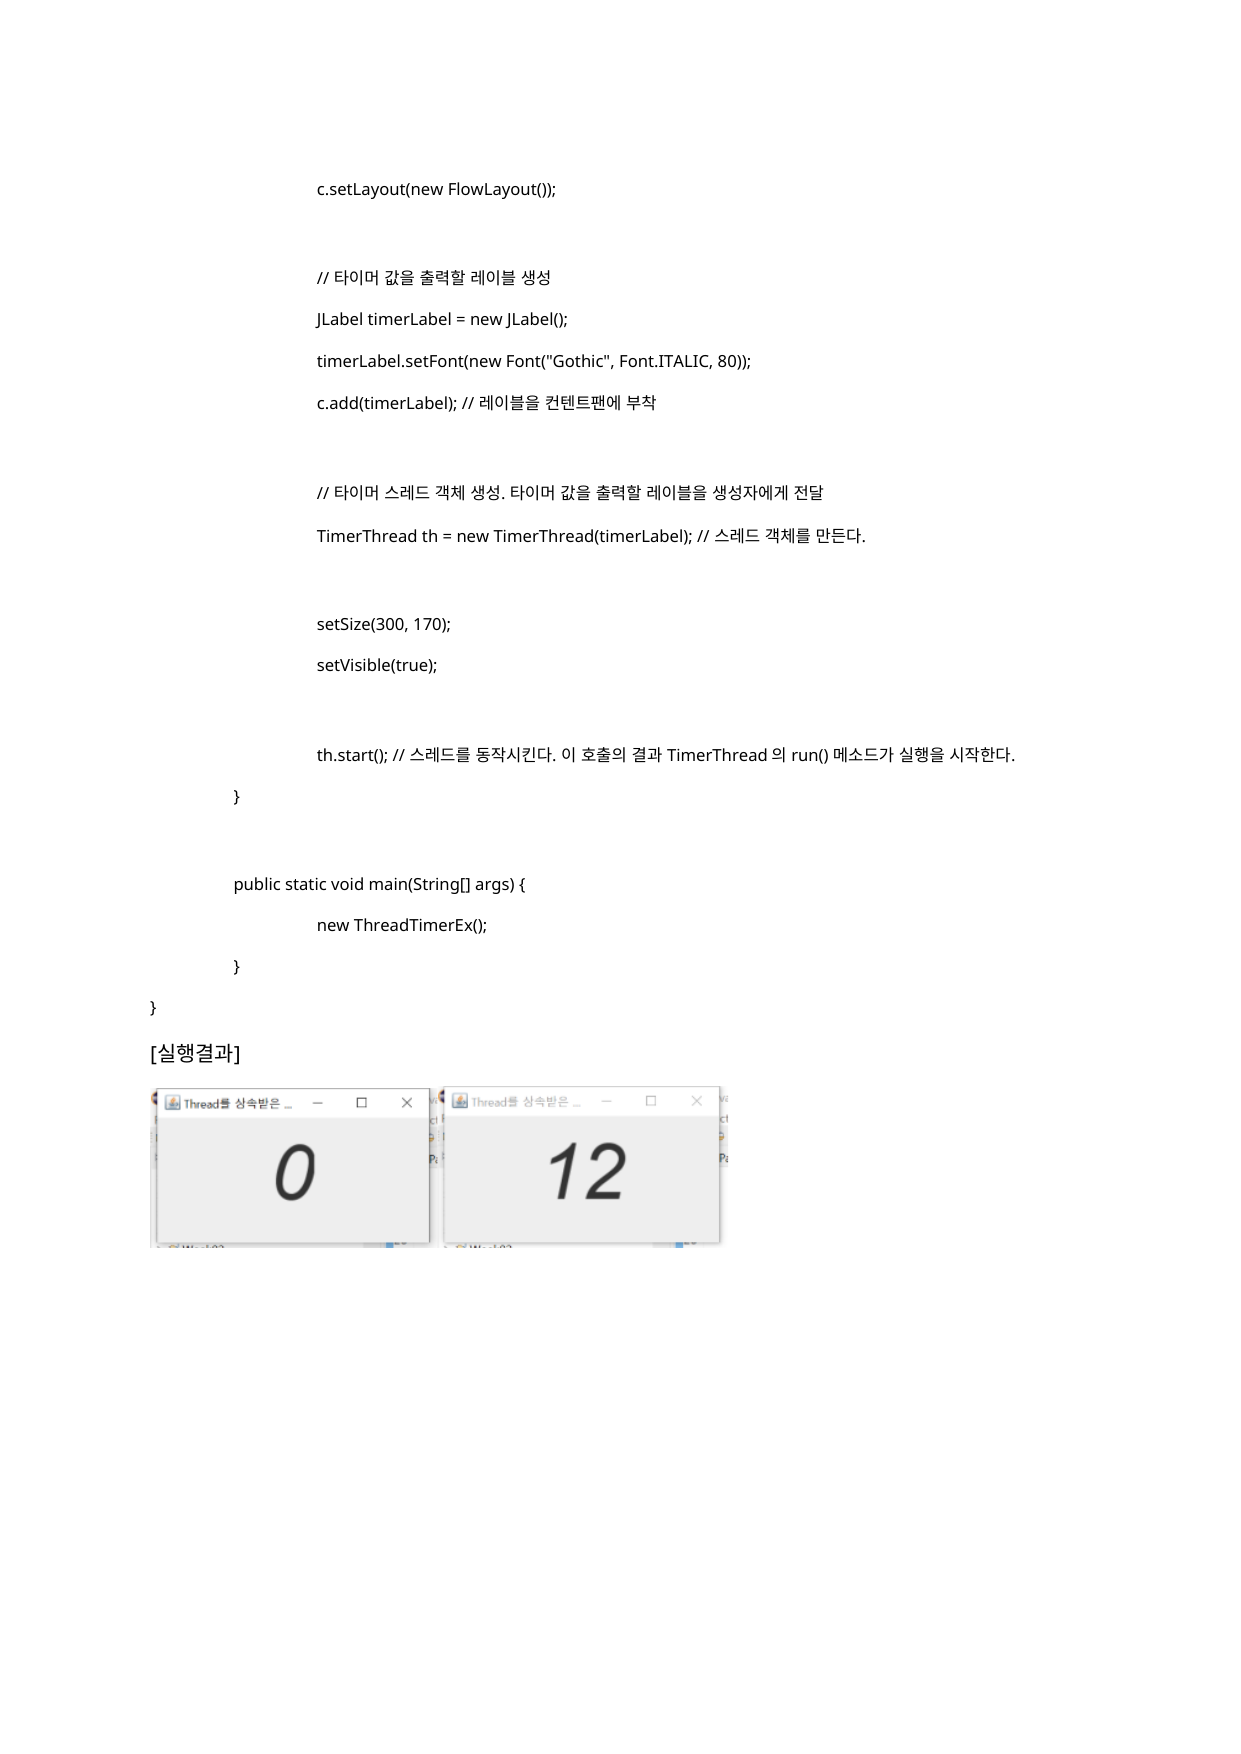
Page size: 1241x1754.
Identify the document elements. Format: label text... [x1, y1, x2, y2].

text [실행결과] [150, 1037, 1090, 1067]
text } [150, 996, 1090, 1019]
text // 타이머 스레드 객체 생성. 타이머 값을 출력할 레이블을 생성자에게 전달 [150, 480, 1090, 504]
text setVisible(true); [150, 654, 1090, 676]
text public static void main(String[] args) { [150, 872, 1090, 895]
text TimerThread th = new TimerThread(timerLabel); // 스레드 객체를 만든다. [150, 523, 1090, 547]
text // 타이머 값을 출력할 레이블 생성 [150, 265, 1090, 289]
text new ThreadTimerEx(); [150, 914, 1090, 936]
picture [150, 1086, 729, 1248]
text } [150, 955, 1090, 977]
text setSize(300, 170); [150, 612, 1090, 635]
text c.setLayout(new FlowLayout()); [150, 177, 1090, 200]
text th.start(); // 스레드를 동작시킨다. 이 호출의 결과 TimerThread의 run() 메소드가 실행을 시작한다. [150, 742, 1090, 766]
text c.add(timerLabel); // 레이블을 컨텐트팬에 부착 [150, 390, 1090, 414]
text timerLabel.setFont(new Font("Gothic", Font.ITALIC, 80)); [150, 349, 1090, 372]
text JLabel timerLabel = new JLabel(); [150, 308, 1090, 331]
text } [150, 784, 1090, 807]
